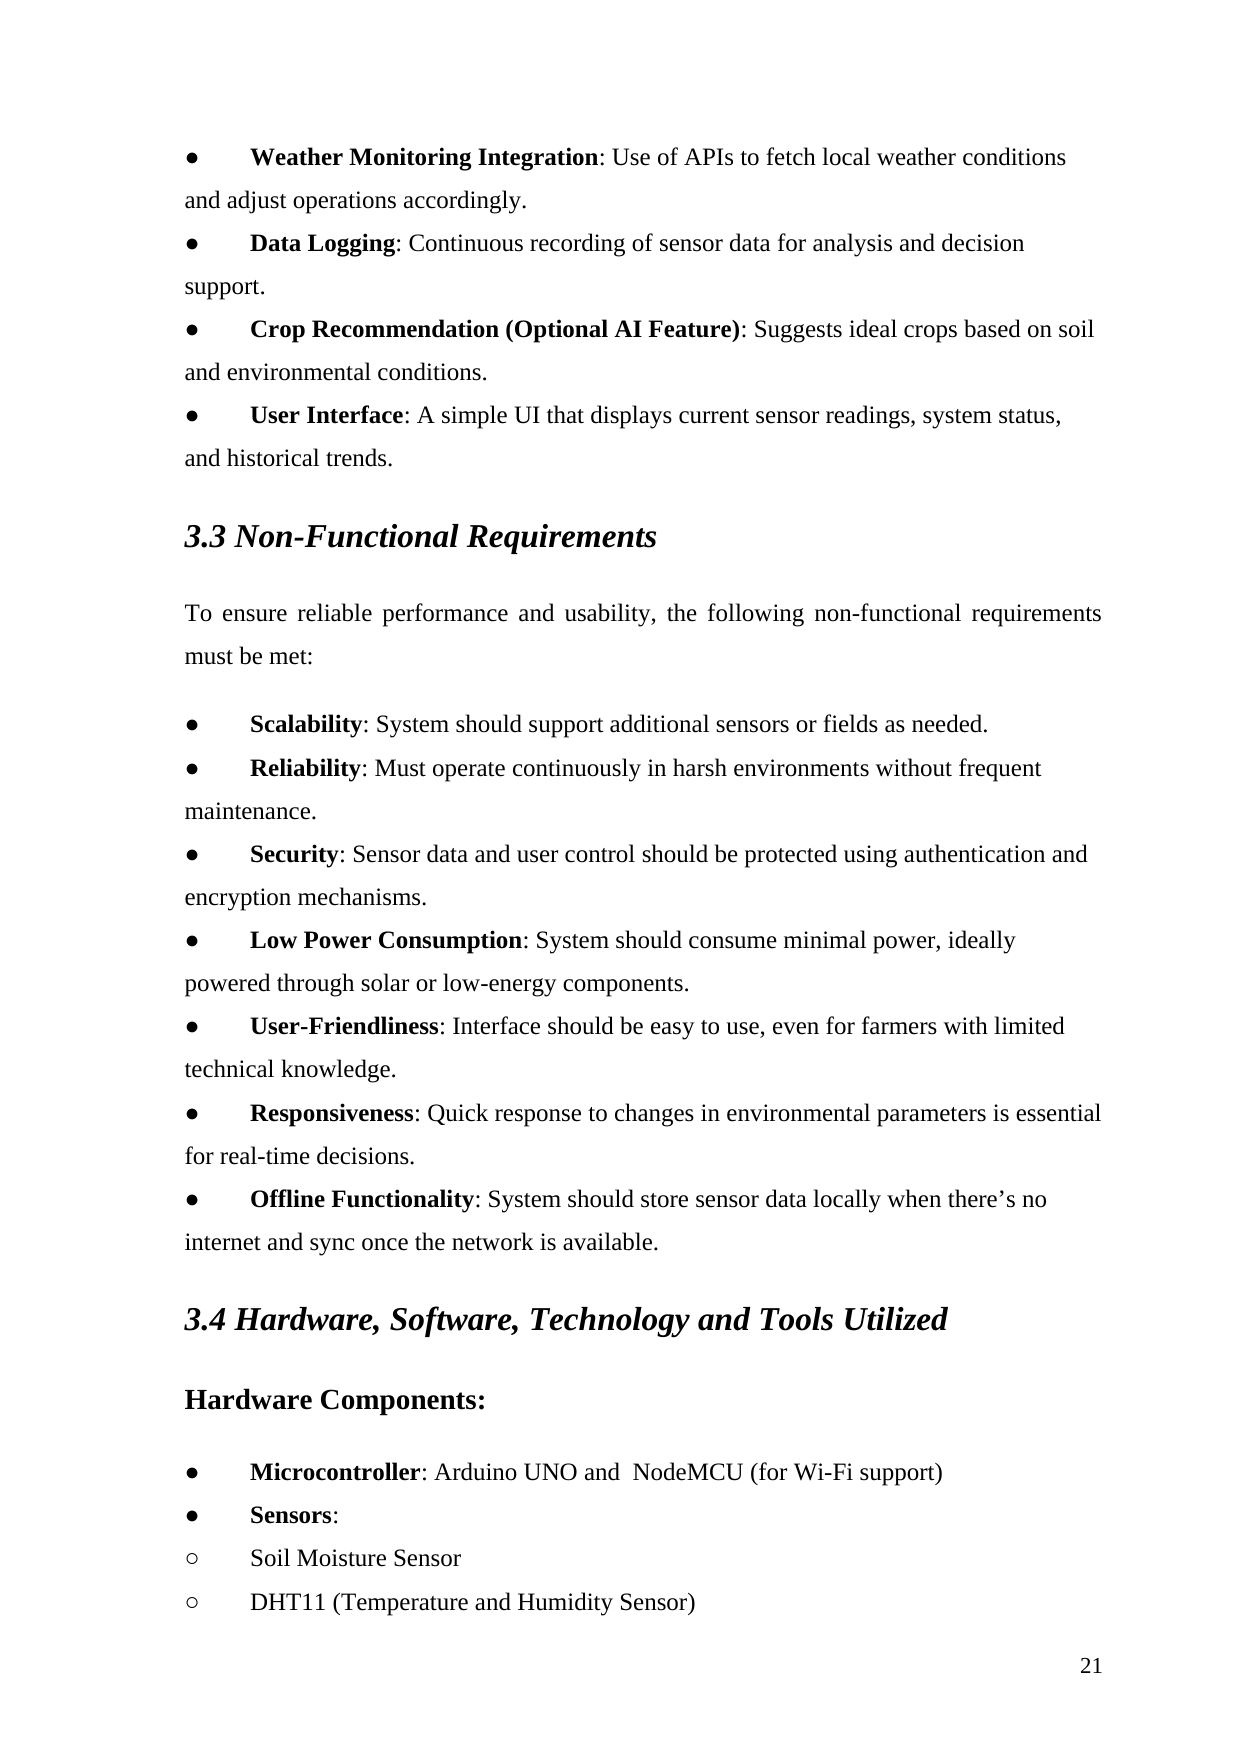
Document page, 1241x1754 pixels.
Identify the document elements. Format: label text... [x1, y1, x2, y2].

list Data Logging: Continuous recording of sensor data for analysis and decision support. [184, 228, 1103, 300]
list Weather Monitoring Integration: Use of APIs to fetch local weather conditions and adjust operations accordingly. [184, 142, 1103, 213]
list DHT11 (Temperature and Humidity Sensor) [184, 1587, 1103, 1615]
list Offline Functionality: System should store sensor data locally when there’s no internet and sync once the network is available. [184, 1184, 1103, 1256]
list Reliability: Must operate continuously in harsh environments without frequent maintenance. [184, 753, 1103, 824]
list Sensors: [184, 1500, 1103, 1529]
list User Interface: A simple UI that displays current sensor readings, system status, and historical trends. [184, 400, 1103, 472]
subtitle 3.3 Non-Functional Requirements [184, 516, 1103, 554]
list Scalability: System should support additional sensors or fields as needed. [184, 709, 1103, 738]
list Soil Moisture Sensor [184, 1543, 1103, 1572]
list Crop Recommendation (Optional AI Feature): Suggests ideal crops based on soil and environmental conditions. [184, 314, 1103, 386]
list Security: Sensor data and user control should be protected using authentication and encryption mechanisms. [184, 839, 1103, 911]
subtitle Hardware Components: [184, 1382, 1103, 1415]
list User-Friendliness: Interface should be easy to use, even for farmers with limited technical knowledge. [184, 1011, 1103, 1083]
text To ensure reliable performance and usability, the following non-functional requirements must be met: [184, 598, 1103, 670]
list Microcontroller: Arduino UNO and NodeMCU (for Wi-Fi support) [184, 1457, 1103, 1486]
list Low Power Consumption: System should consume minimal power, ideally powered through solar or low-energy components. [184, 925, 1103, 997]
subtitle 3.4 Hardware, Software, Technology and Tools Utilized [184, 1299, 1103, 1338]
list Responsiveness: Quick response to changes in environmental parameters is essential for real-time decisions. [184, 1098, 1103, 1169]
